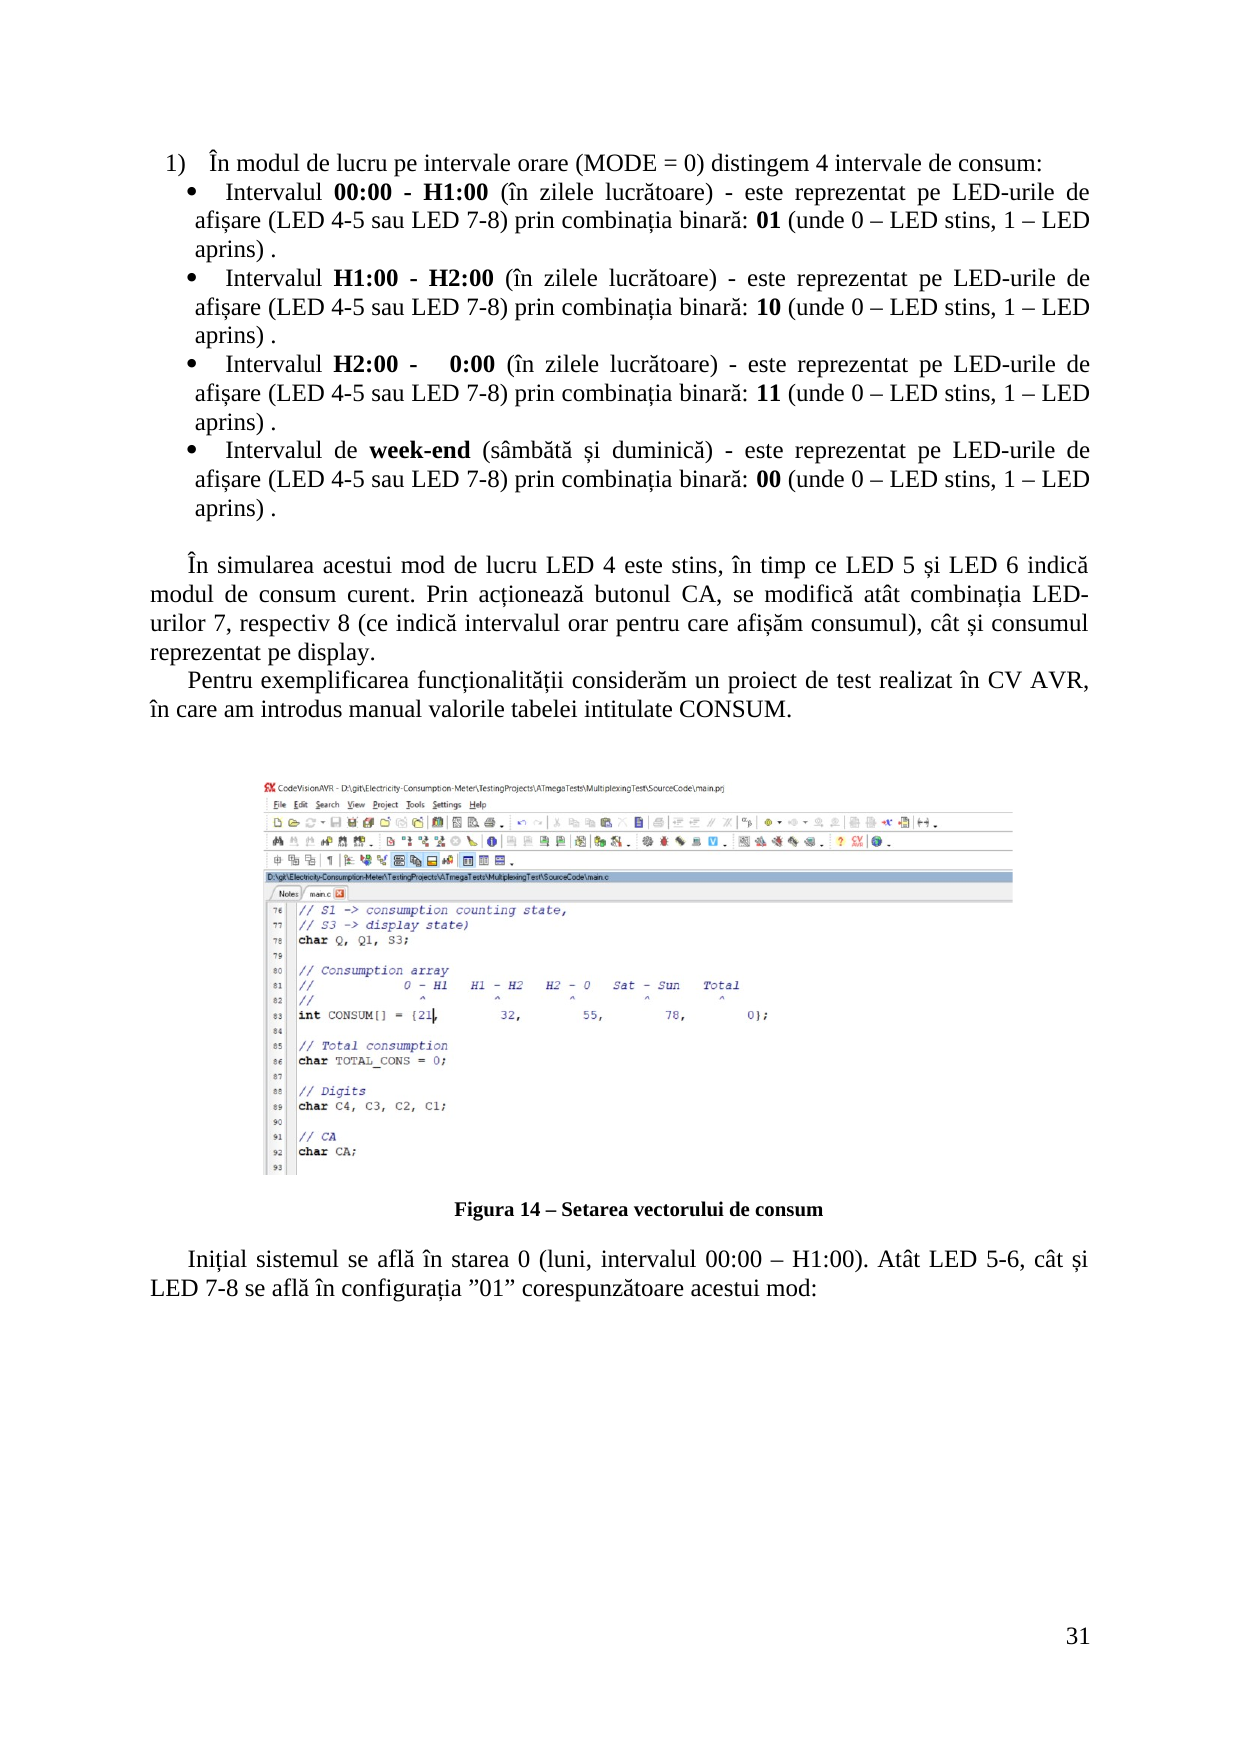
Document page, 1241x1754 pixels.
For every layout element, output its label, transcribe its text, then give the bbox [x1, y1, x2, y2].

text Pentru exemplificarea funcționalității considerăm un proiect de test realizat în CV AVR, în care am introdus manual valorile tabelei intitulate CONSUM. [150, 665, 1091, 723]
text Figura 14 – Setarea vectorului de consum [173, 1196, 1104, 1221]
list Intervalul de week-end (sâmbătă și duminică) - este reprezentat pe LED-urile de afișare (LED 4-5 sau LED 7-8) prin combinația binară: 00 (unde 0 – LED stins, 1 – LED aprins) . [187, 436, 1091, 522]
picture [263, 782, 1013, 1175]
text Inițial sistemul se află în starea 0 (luni, intervalul 00:00 – H1:00). Atât LED 5-6, cât și LED 7-8 se află în configurația ”01” corespunzătoare acestui mod: [150, 1244, 1092, 1302]
list Intervalul H1:00 - H2:00 (în zilele lucrătoare) - este reprezentat pe LED-urile de afișare (LED 4-5 sau LED 7-8) prin combinația binară: 10 (unde 0 – LED stins, 1 – LED aprins) . [187, 263, 1091, 349]
list Intervalul 00:00 - H1:00 (în zilele lucrătoare) - este reprezentat pe LED-urile de afișare (LED 4-5 sau LED 7-8) prin combinația binară: 01 (unde 0 – LED stins, 1 – LED aprins) . [187, 177, 1091, 263]
list În modul de lucru pe intervale orare (MODE = 0) distingem 4 intervale de consum: [165, 148, 1182, 177]
list Intervalul H2:00 - 0:00 (în zilele lucrătoare) - este reprezentat pe LED-urile de afișare (LED 4-5 sau LED 7-8) prin combinația binară: 11 (unde 0 – LED stins, 1 – LED aprins) . [187, 349, 1091, 436]
text În simularea acestui mod de lucru LED 4 este stins, în timp ce LED 5 și LED 6 indică modul de consum curent. Prin acționează butonul CA, se modifică atât combinația LED- urilor 7, respectiv 8 (ce indică intervalul orar pentru care afișăm consumul), cât și consumul reprezentat pe display. [150, 550, 1091, 665]
